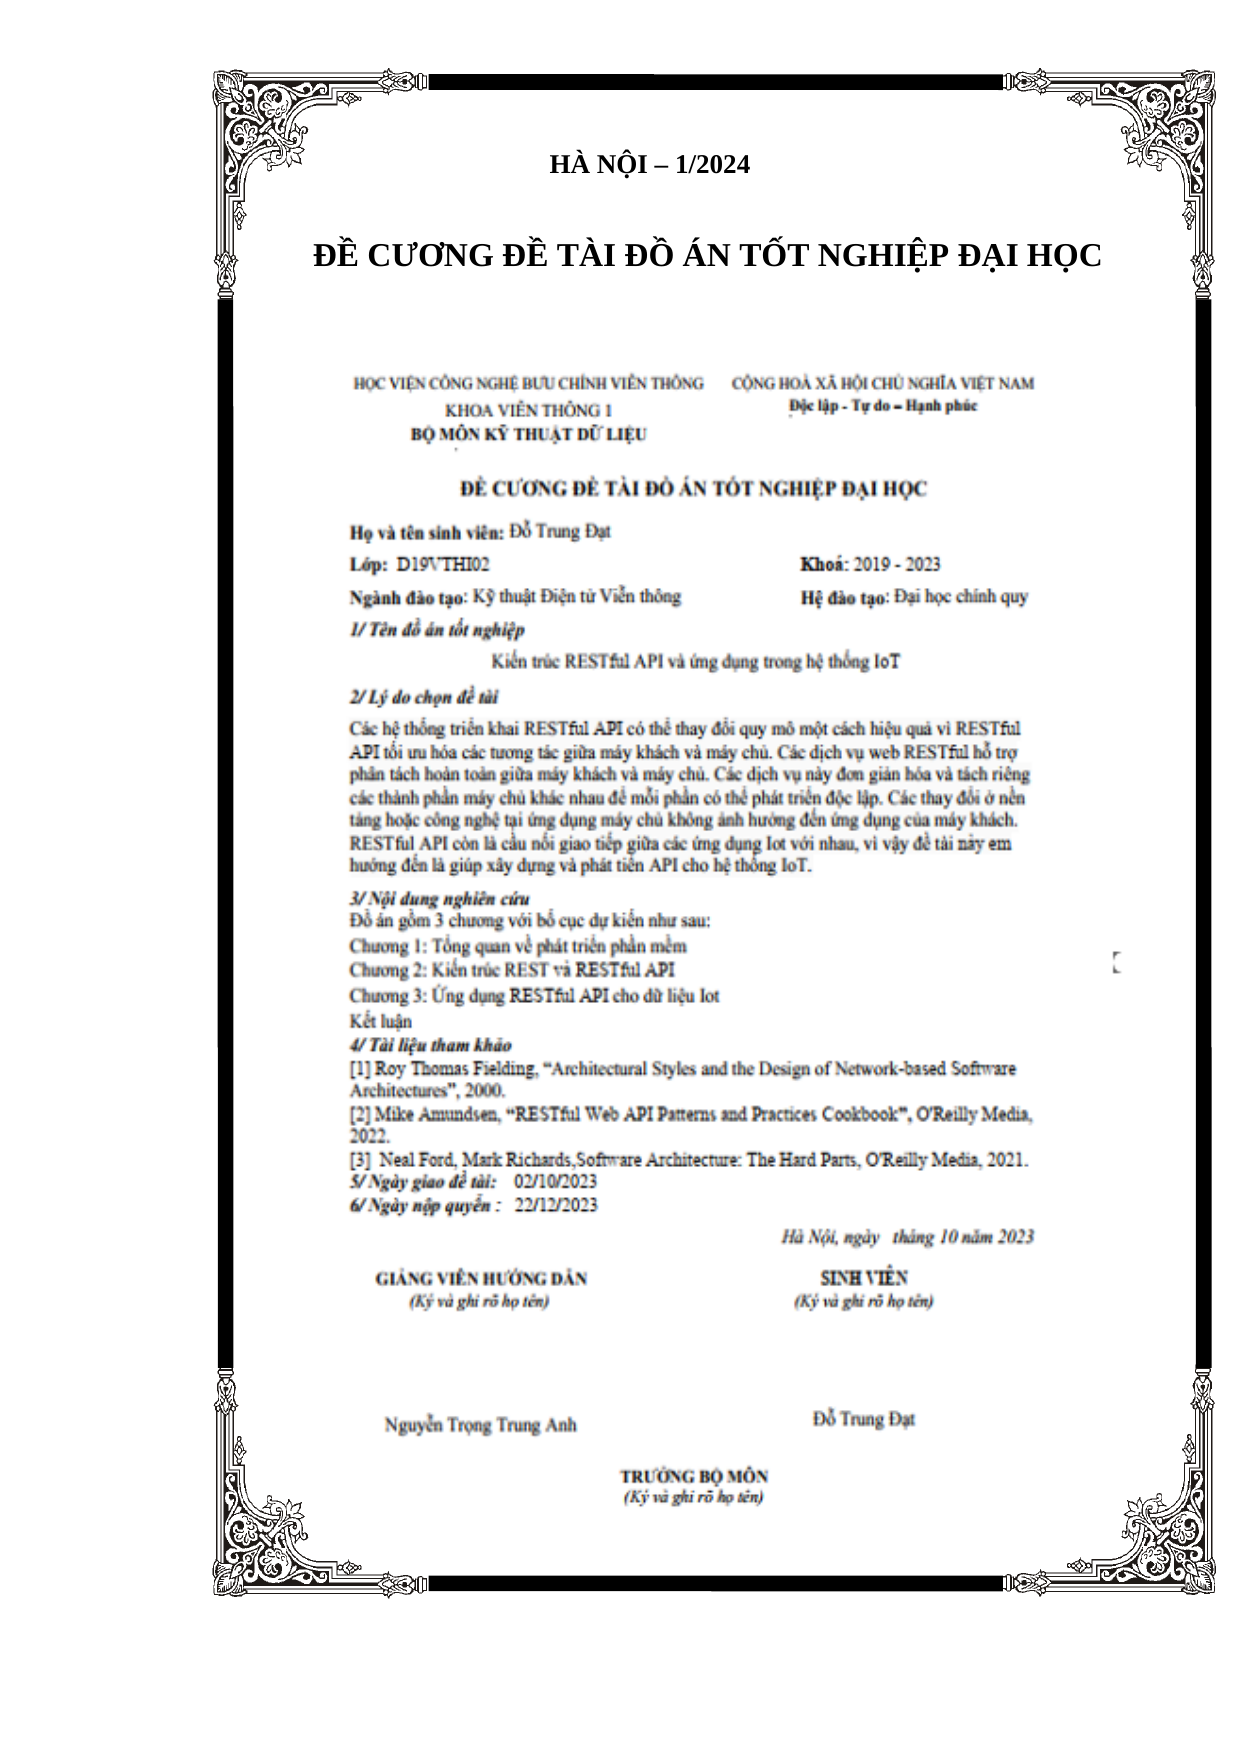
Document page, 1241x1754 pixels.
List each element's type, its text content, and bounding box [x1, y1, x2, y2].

text HÀ NỘI – 1/2024 [177, 148, 1122, 179]
picture [194, 273, 441, 334]
text ĐỀ CƯƠNG ĐỀ TÀI ĐỒ ÁN TỐT NGHIỆP ĐẠI HỌC [177, 235, 1122, 273]
picture [194, 339, 1234, 1607]
picture [194, 59, 441, 148]
picture [988, 59, 1234, 334]
picture [194, 179, 441, 235]
